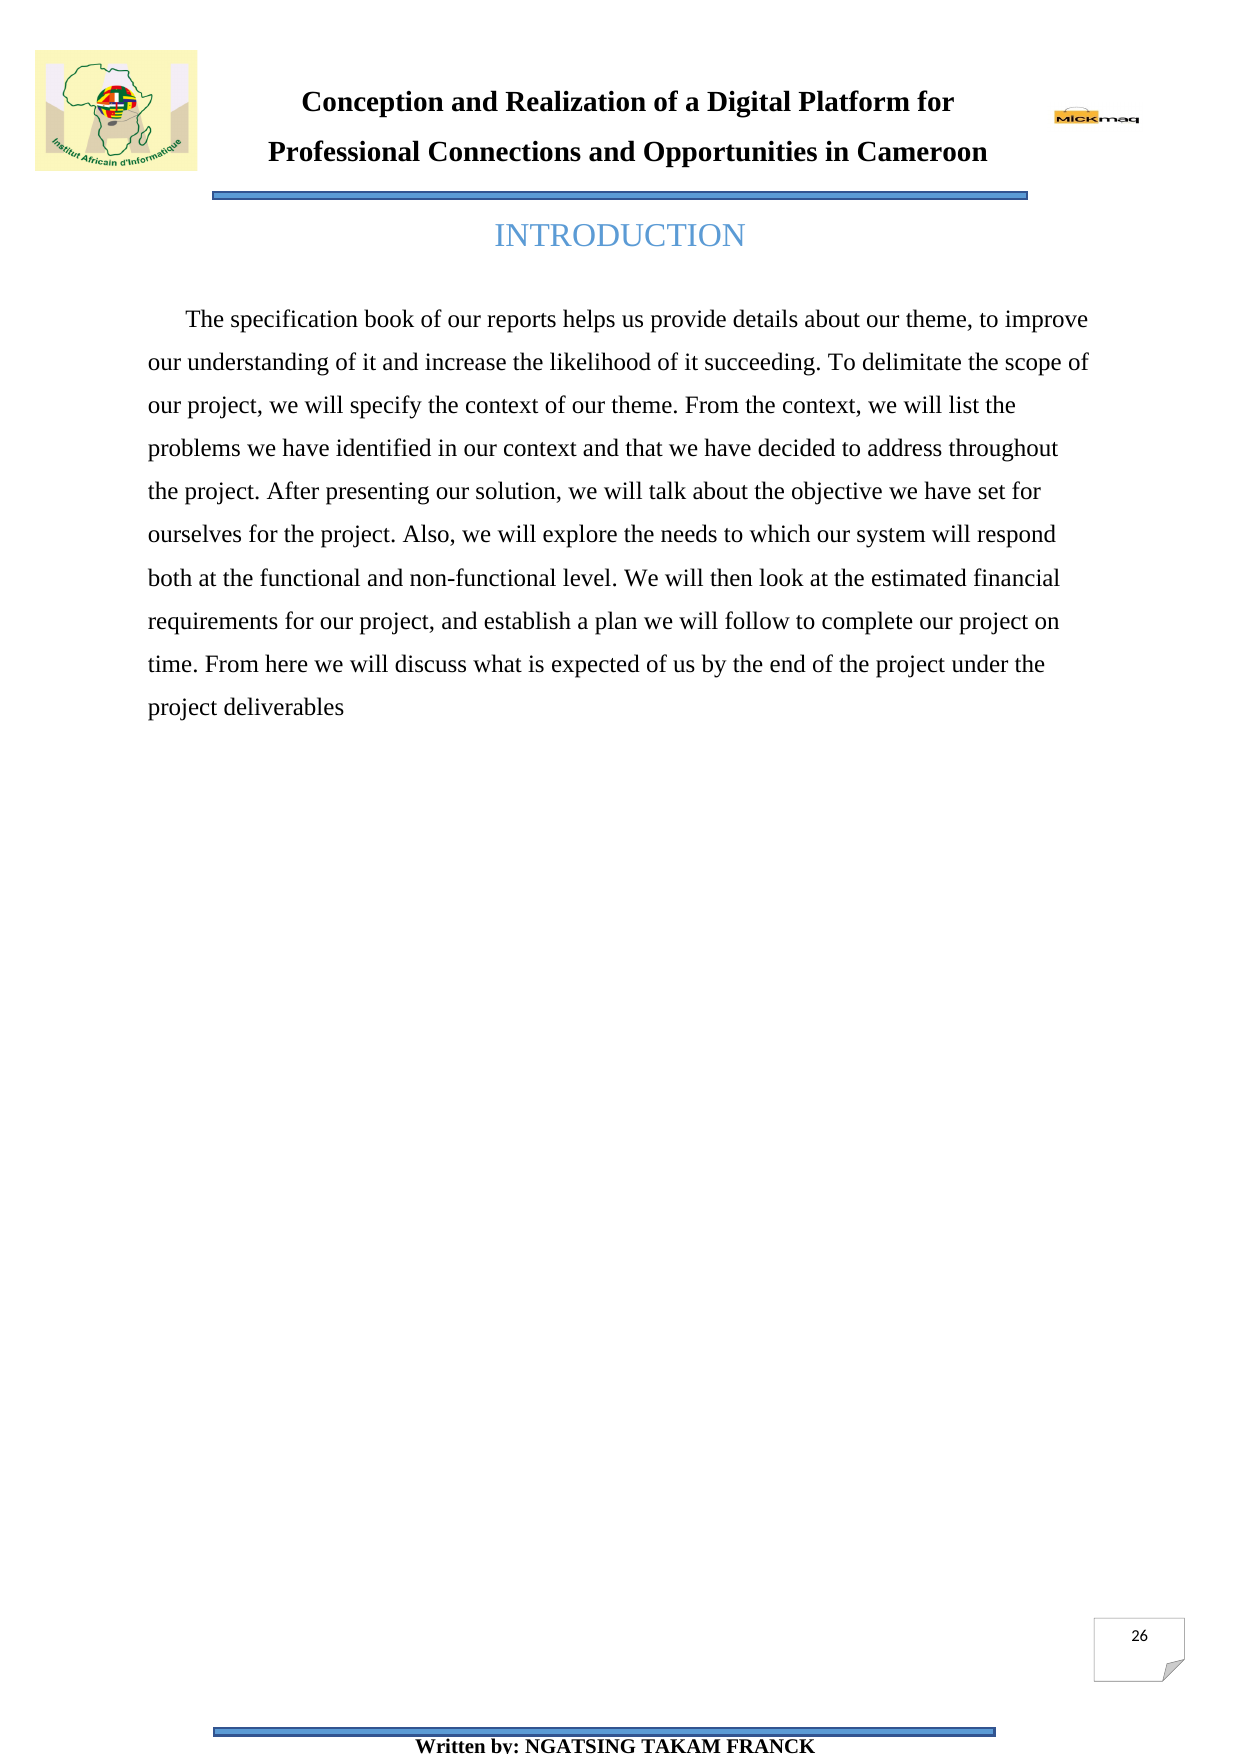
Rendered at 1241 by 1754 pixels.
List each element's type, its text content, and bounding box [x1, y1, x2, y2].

picture [1047, 102, 1143, 132]
subtitle INTRODUCTION [148, 159, 1093, 253]
text The specification book of our reports helps us provide details about our theme, to improve our understanding of it and increase the likelihood of it succeeding. To delimitate the scope of our project, we will specify the context of our theme. From the context, we will list the problems we have identified in our context and that we have decided to address throughout the project. After presenting our solution, we will talk about the objective we have set for ourselves for the project. Also, we will explore the needs to which our system will respond both at the functional and non-functional level. We will then look at the estimated financial requirements for our project, and establish a plan we will follow to complete our project on time. From here we will discuss what is expected of us by the end of the project under the project deliverables [148, 304, 1093, 721]
picture [35, 50, 198, 171]
